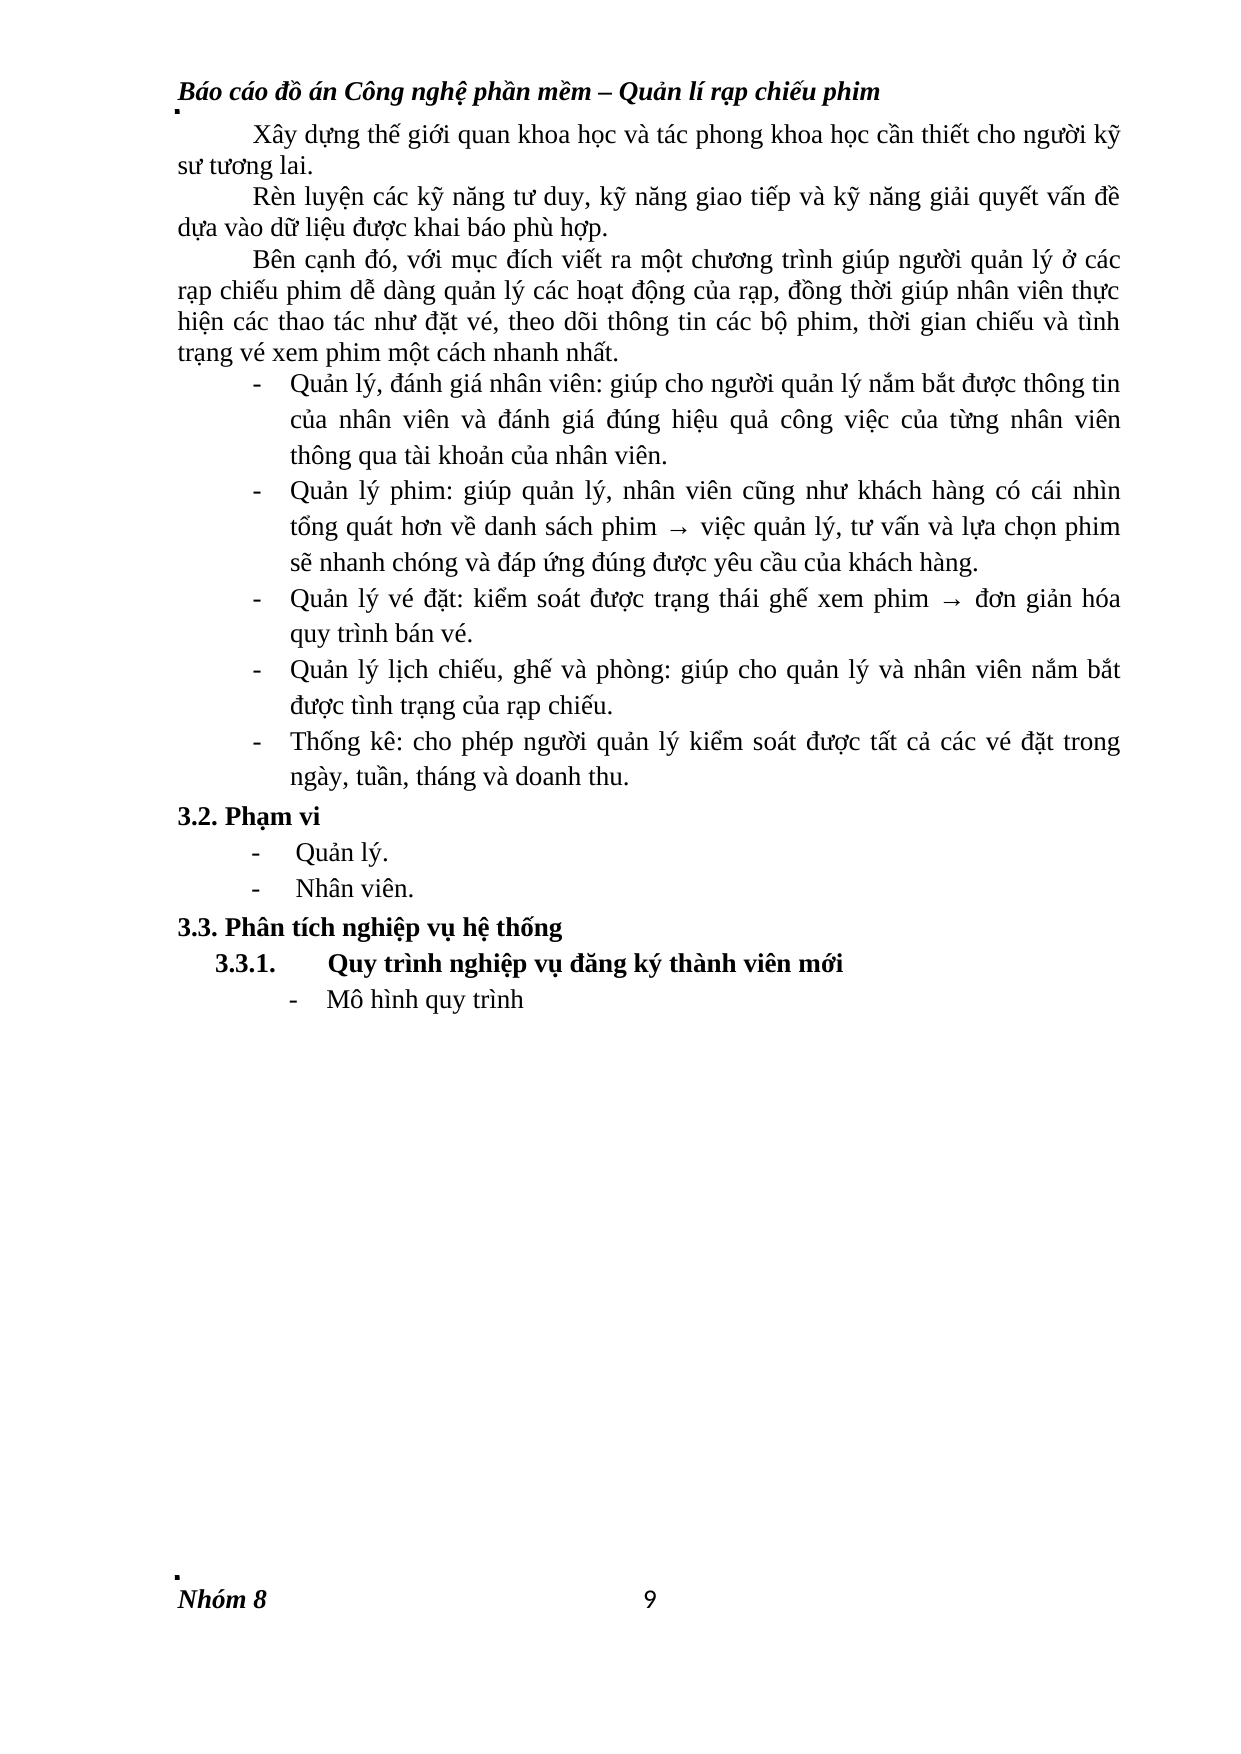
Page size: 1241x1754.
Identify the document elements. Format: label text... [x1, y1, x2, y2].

list Mô hình quy trình [288, 983, 1122, 1014]
list Quy trình nghiệp vụ đăng ký thành viên mới [215, 947, 1122, 978]
text Bên cạnh đó, với mục đích viết ra một chương trình giúp người quản lý ở các rạp chiếu phim dễ dàng quản lý các hoạt động của rạp, đồng thời giúp nhân viên thực hiện các thao tác như đặt vé, theo dõi thông tin các bộ phim, thời gian chiếu và tình trạng vé xem phim một cách nhanh nhất. [177, 243, 1122, 367]
list Nhân viên. [251, 872, 1122, 903]
list Thống kê: cho phép người quản lý kiểm soát được tất cả các vé đặt trong ngày, tuần, tháng và doanh thu. [252, 724, 1122, 791]
list Quản lý vé đặt: kiểm soát được trạng thái ghế xem phim → đơn giản hóa quy trình bán vé. [252, 582, 1122, 648]
list Quản lý, đánh giá nhân viên: giúp cho người quản lý nắm bắt được thông tin của nhân viên và đánh giá đúng hiệu quả công việc của từng nhân viên thông qua tài khoản của nhân viên. [252, 367, 1122, 470]
text Rèn luyện các kỹ năng tư duy, kỹ năng giao tiếp và kỹ năng giải quyết vấn đề dựa vào dữ liệu được khai báo phù hợp. [177, 180, 1122, 243]
subtitle 3.2. Phạm vi [177, 800, 1122, 831]
list Quản lý phim: giúp quản lý, nhân viên cũng như khách hàng có cái nhìn tổng quát hơn về danh sách phim → việc quản lý, tư vấn và lựa chọn phim sẽ nhanh chóng và đáp ứng đúng được yêu cầu của khách hàng. [252, 474, 1122, 577]
list Quản lý. [251, 836, 1122, 867]
text Xây dựng thế giới quan khoa học và tác phong khoa học cần thiết cho người kỹ sư tương lai. [177, 118, 1122, 180]
list Quản lý lịch chiếu, ghế và phòng: giúp cho quản lý và nhân viên nắm bắt được tình trạng của rạp chiếu. [252, 653, 1122, 720]
subtitle 3.3. Phân tích nghiệp vụ hệ thống [177, 912, 1122, 943]
